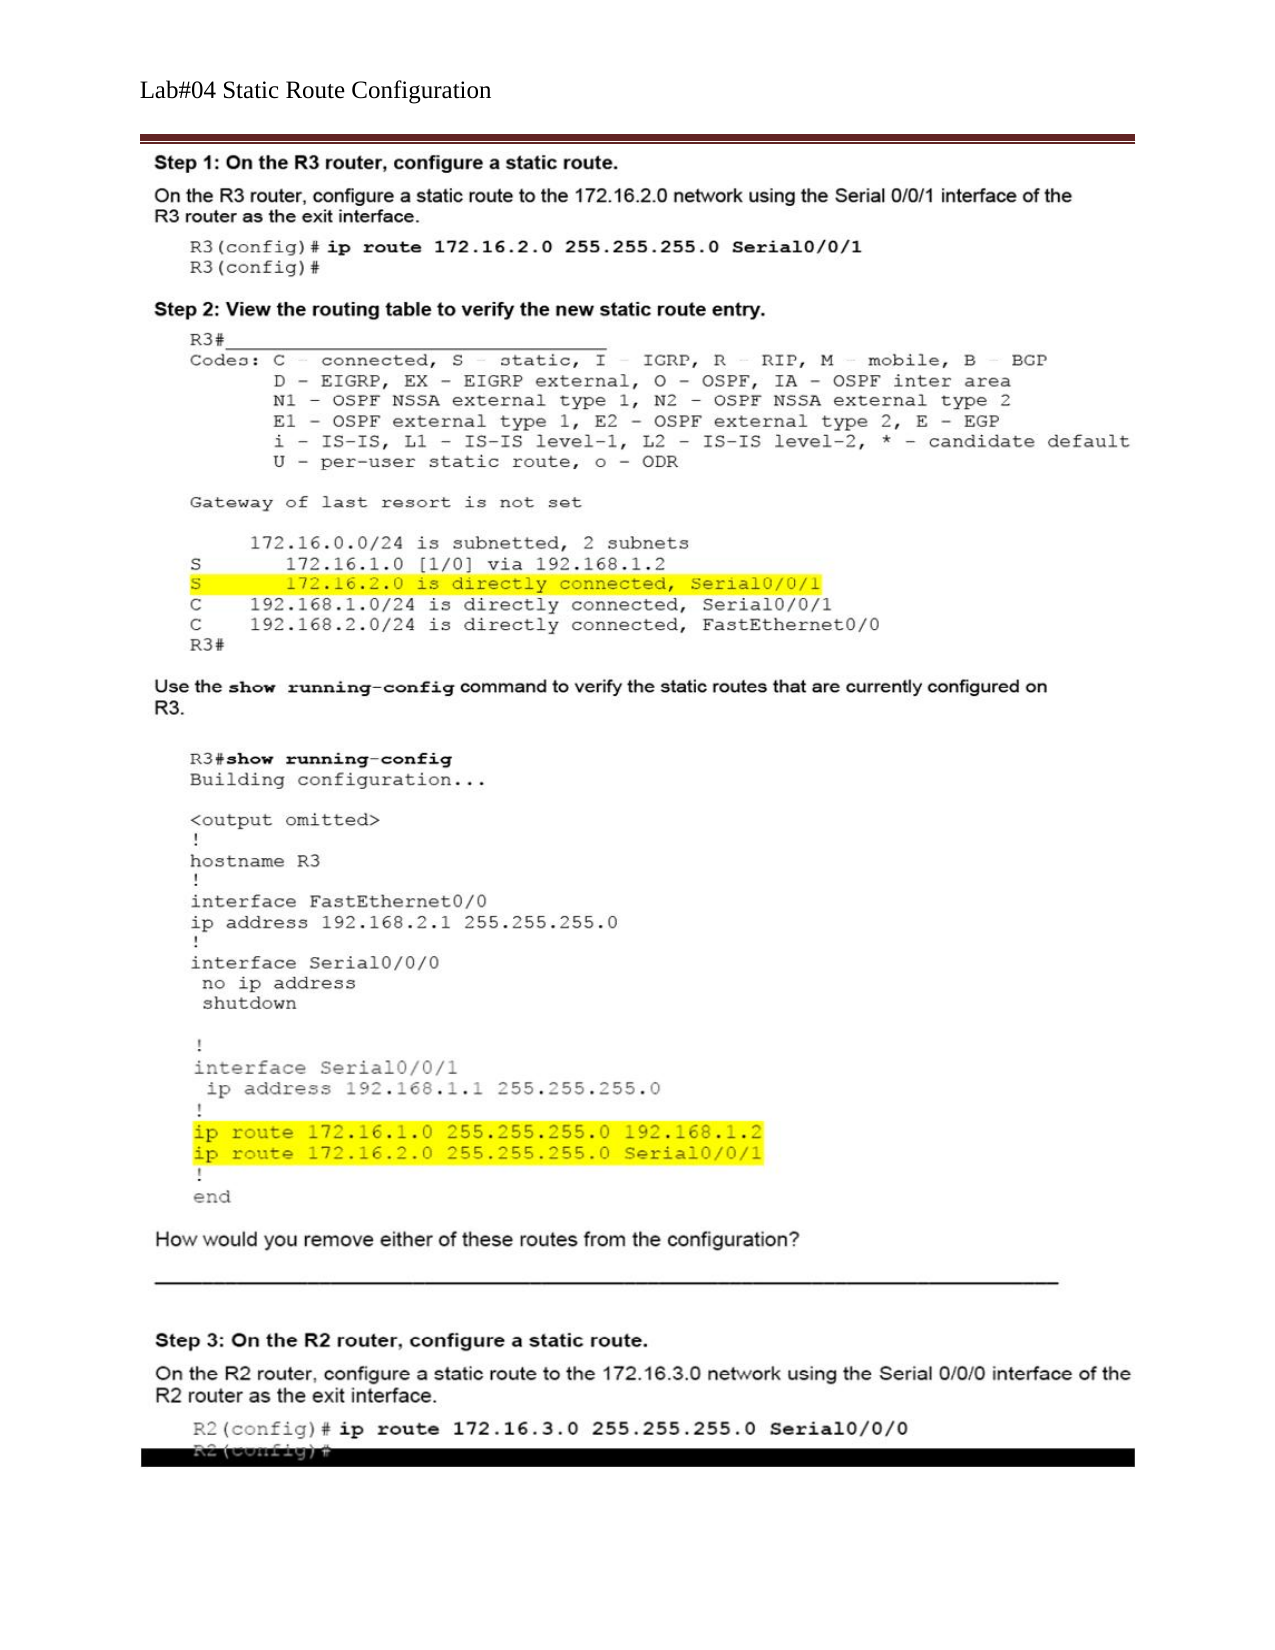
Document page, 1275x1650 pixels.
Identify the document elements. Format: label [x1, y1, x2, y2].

picture [139, 143, 1136, 1469]
